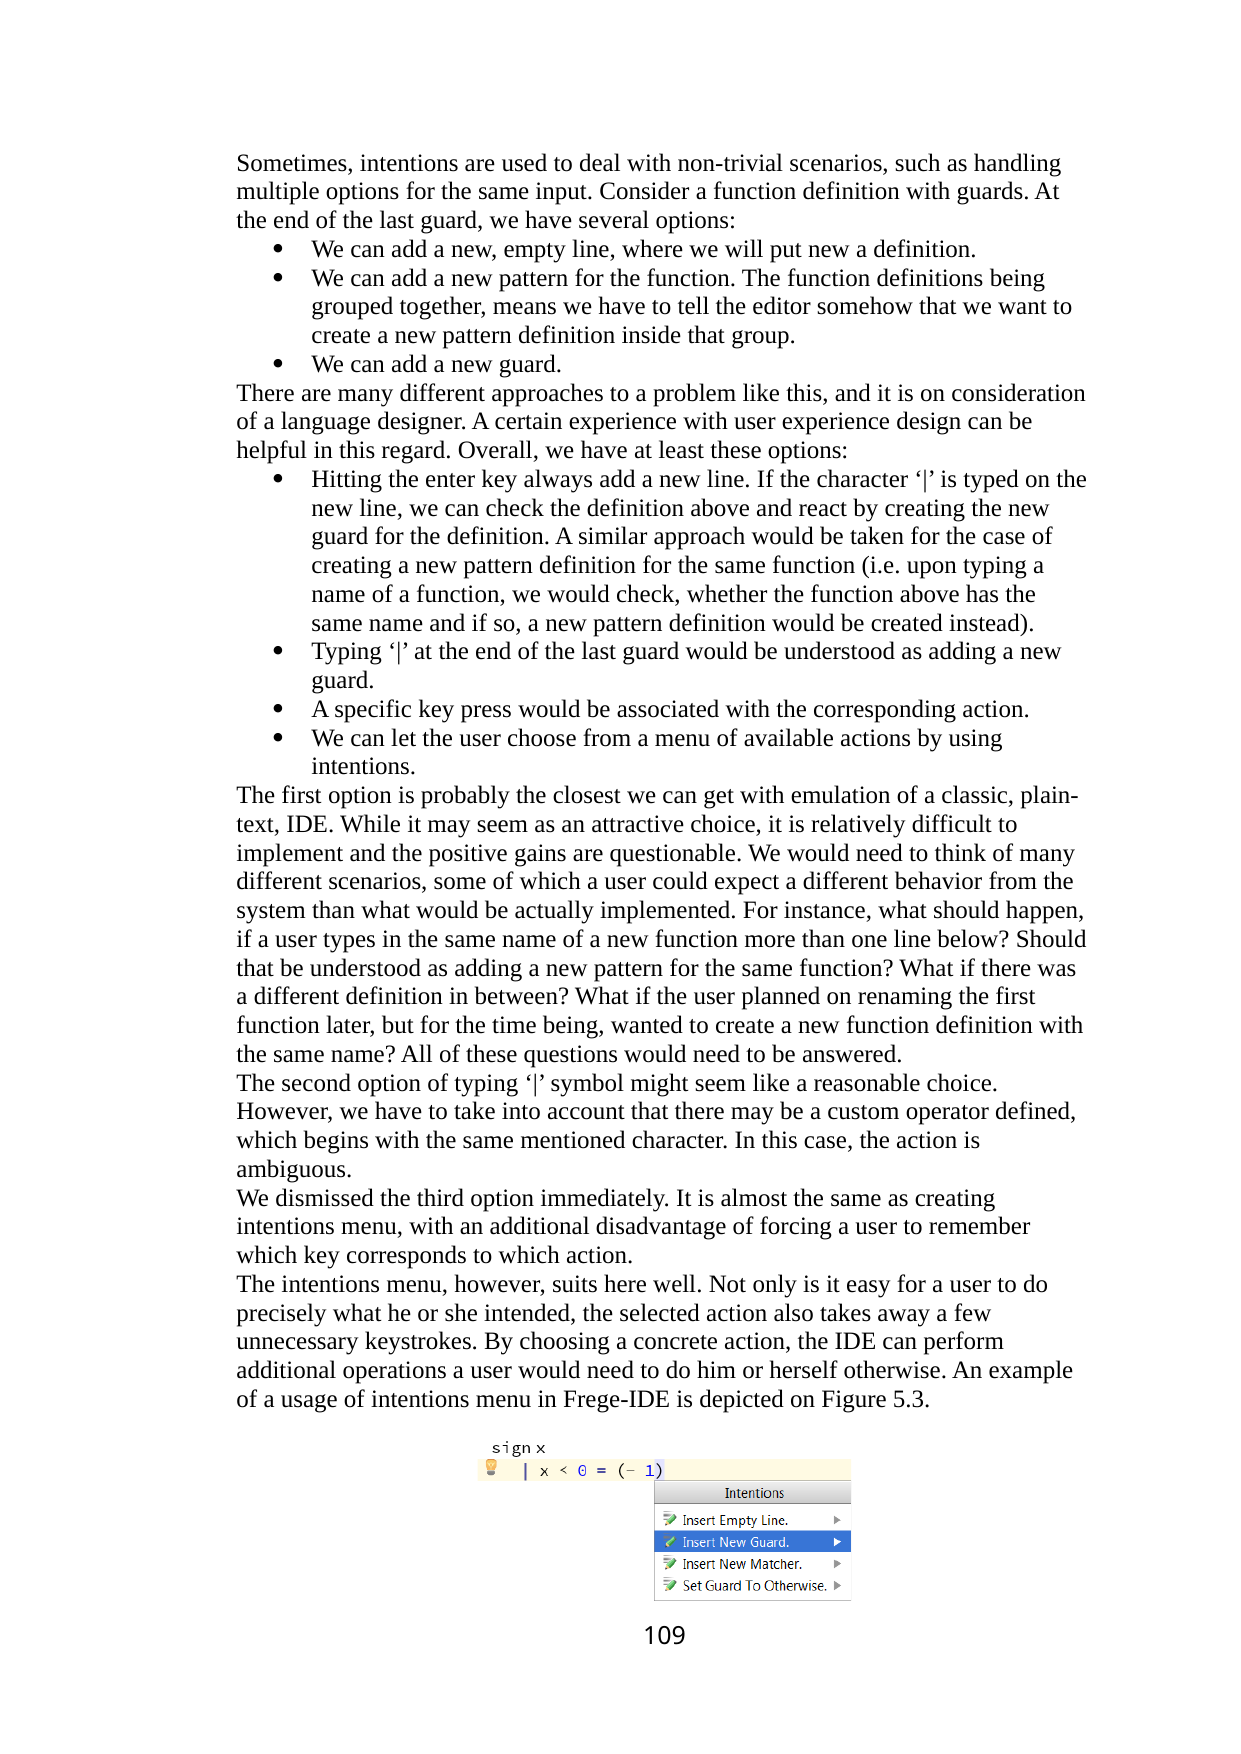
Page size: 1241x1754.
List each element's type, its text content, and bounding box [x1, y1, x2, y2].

text There are many different approaches to a problem like this, and it is on consideration of a language designer. A certain experience with user experience design can be helpful in this regard. Overall, we have at least these options: [236, 378, 1092, 464]
text The intentions menu, however, suits here well. Not only is it easy for a user to do precisely what he or she intended, the selected action also takes away a few unnecessary keystrokes. By choosing a concrete action, the IDE can perform additional operations a user would need to do him or herself otherwise. An example of a usage of intentions menu in Frege-IDE is depicted on Figure 5.3. [236, 1269, 1092, 1413]
picture [477, 1441, 852, 1601]
list We can add a new, empty line, where we will put new a definition. [274, 234, 1092, 263]
text The first option is probably the closest we can get with emulation of a classic, plain-text, IDE. While it may seem as an attractive choice, it is relatively difficult to implement and the positive gains are questionable. We would need to think of many different scenarios, some of which a user could expect a different behavior from the system than what would be actually implemented. For instance, what should happen, if a user types in the same name of a new function more than one line below? Should that be understood as adding a new pattern for the same function? What if there was a different definition in between? What if the user planned on renaming the first function later, but for the time being, wanted to create a new function definition with the same name? All of these questions would need to be answered. [236, 780, 1092, 1068]
text We dismissed the third option immediately. It is almost the same as creating intentions menu, with an additional disadvantage of forcing a user to remember which key corresponds to which action. [236, 1183, 1092, 1269]
list We can add a new guard. [274, 349, 1092, 378]
text Sometimes, intentions are used to deal with non-trivial scenarios, such as handling multiple options for the same input. Consider a function definition with guards. At the end of the last guard, we have several options: [236, 148, 1092, 234]
list Hitting the enter key always add a new line. If the character ‘|’ is typed on the new line, we can check the definition above and react by creating the new guard for the definition. A similar approach would be taken for the case of creating a new pattern definition for the same function (i.e. upon typing a name of a function, we would check, whether the function above has the same name and if so, a new pattern definition would be created instead). [274, 464, 1092, 636]
list Typing ‘|’ at the end of the last guard would be understood as adding a new guard. [274, 636, 1092, 694]
list A specific key press would be associated with the corresponding action. [274, 694, 1092, 723]
text The second option of typing ‘|’ symbol might seem like a reasonable choice. However, we have to take into account that there may be a custom operator defined, which begins with the same mentioned character. In this case, the action is ambiguous. [236, 1068, 1092, 1183]
list We can let the user choose from a menu of available actions by using intentions. [274, 723, 1092, 780]
list We can add a new pattern for the function. The function definitions being grouped together, means we have to tell the editor somehow that we want to create a new pattern definition inside that group. [274, 263, 1092, 349]
